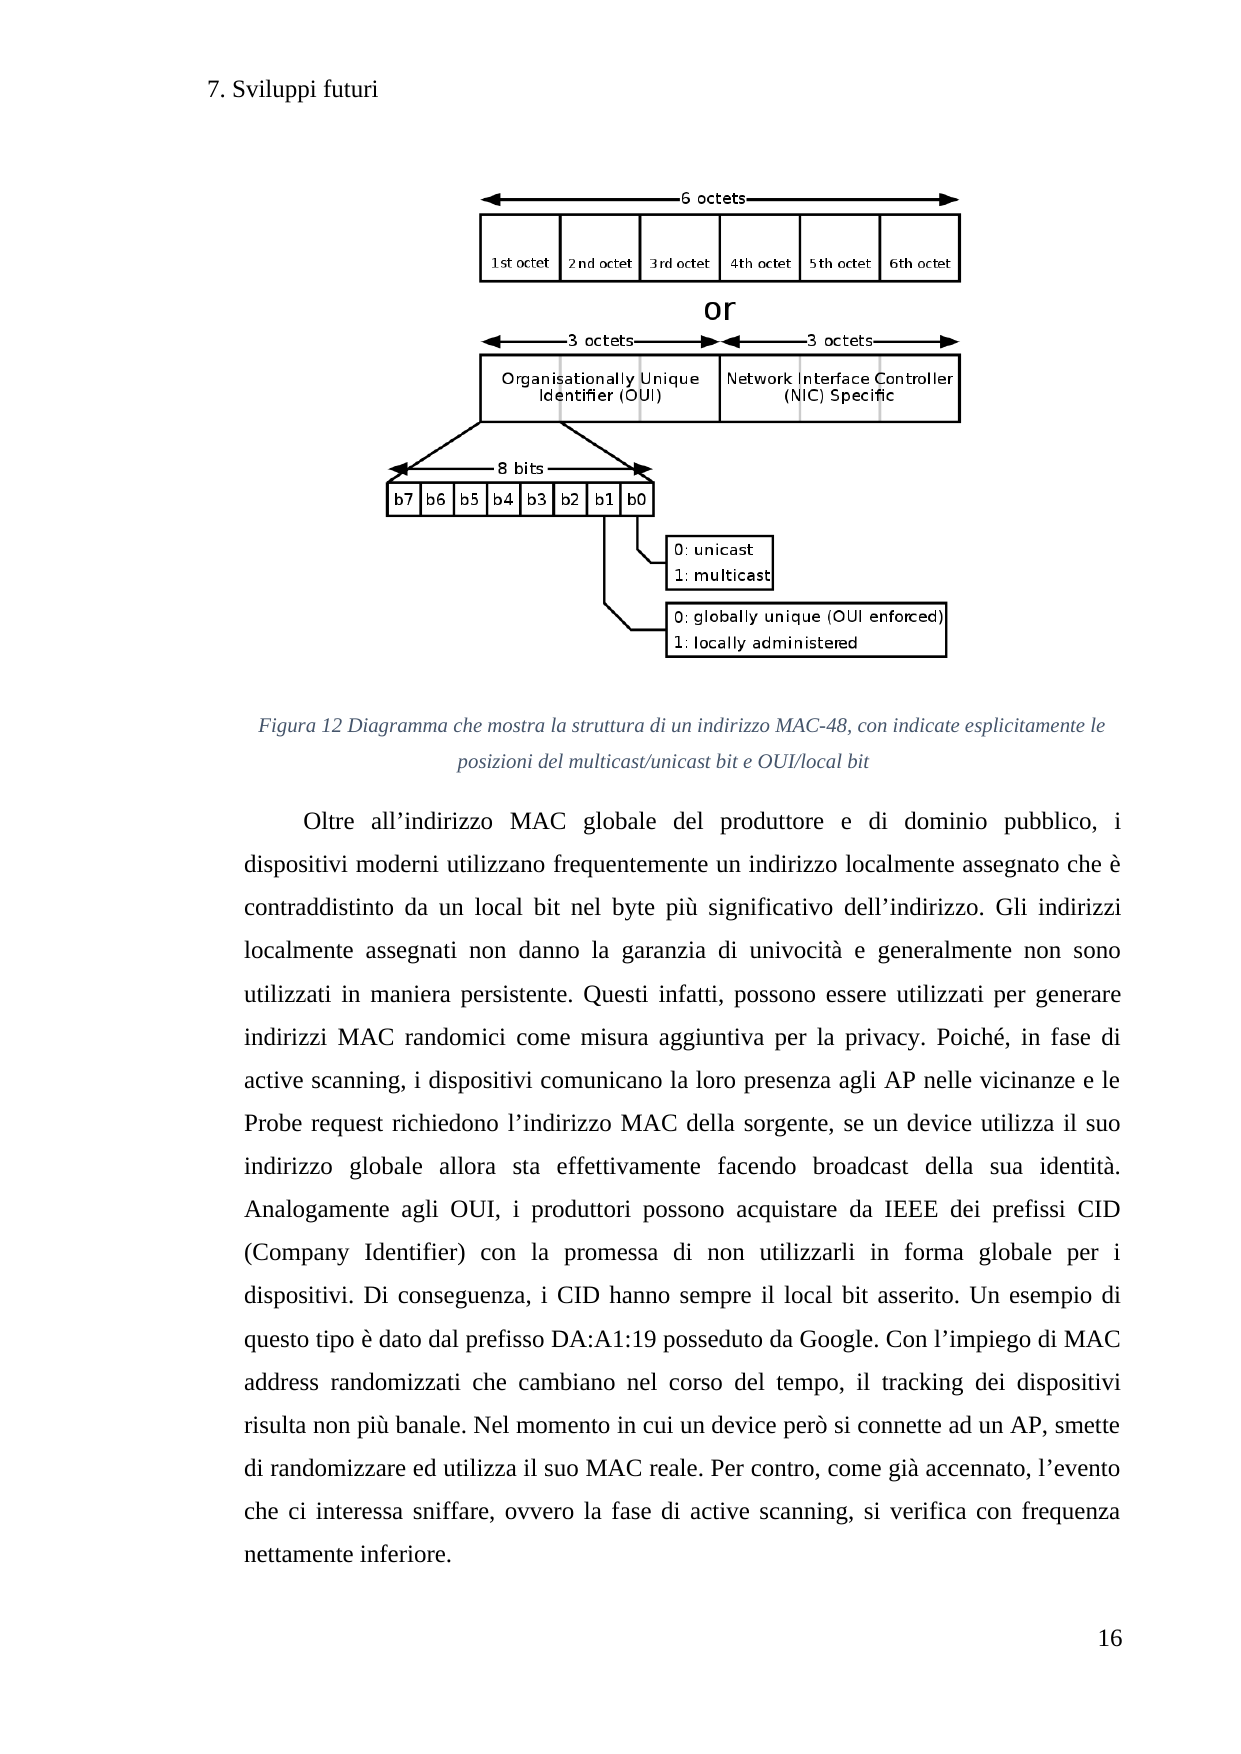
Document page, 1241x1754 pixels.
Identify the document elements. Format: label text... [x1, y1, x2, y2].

text Oltre all’indirizzo MAC globale del produttore e di dominio pubblico, i dispositivi moderni utilizzano frequentemente un indirizzo localmente assegnato che è contraddistinto da un local bit nel byte più significativo dell’indirizzo. Gli indirizzi localmente assegnati non danno la garanzia di univocità e generalmente non sono utilizzati in maniera persistente. Questi infatti, possono essere utilizzati per generare indirizzi MAC randomici come misura aggiuntiva per la privacy. Poiché, in fase di active scanning, i dispositivi comunicano la loro presenza agli AP nelle vicinanze e le Probe request richiedono l’indirizzo MAC della sorgente, se un device utilizza il suo indirizzo globale allora sta effettivamente facendo broadcast della sua identità. Analogamente agli OUI, i produttori possono acquistare da IEEE dei prefissi CID (Company Identifier) con la promessa di non utilizzarli in forma globale per i dispositivi. Di conseguenza, i CID hanno sempre il local bit asserito. Un esempio di questo tipo è dato dal prefisso DA:A1:19 posseduto da Google. Con l’impiego di MAC address randomizzati che cambiano nel corso del tempo, il tracking dei dispositivi risulta non più banale. Nel momento in cui un device però si connette ad un AP, smette di randomizzare ed utilizza il suo MAC reale. Per contro, come già accennato, l’evento che ci interessa sniffare, ovvero la fase di active scanning, si verifica con frequenza nettamente inferiore. [244, 806, 1122, 1568]
picture [367, 177, 999, 683]
text Figura 12 Diagramma che mostra la struttura di un indirizzo MAC-48, con indicate esplicitamente le posizioni del multicast/unicast bit e OUI/local bit [207, 713, 1122, 773]
